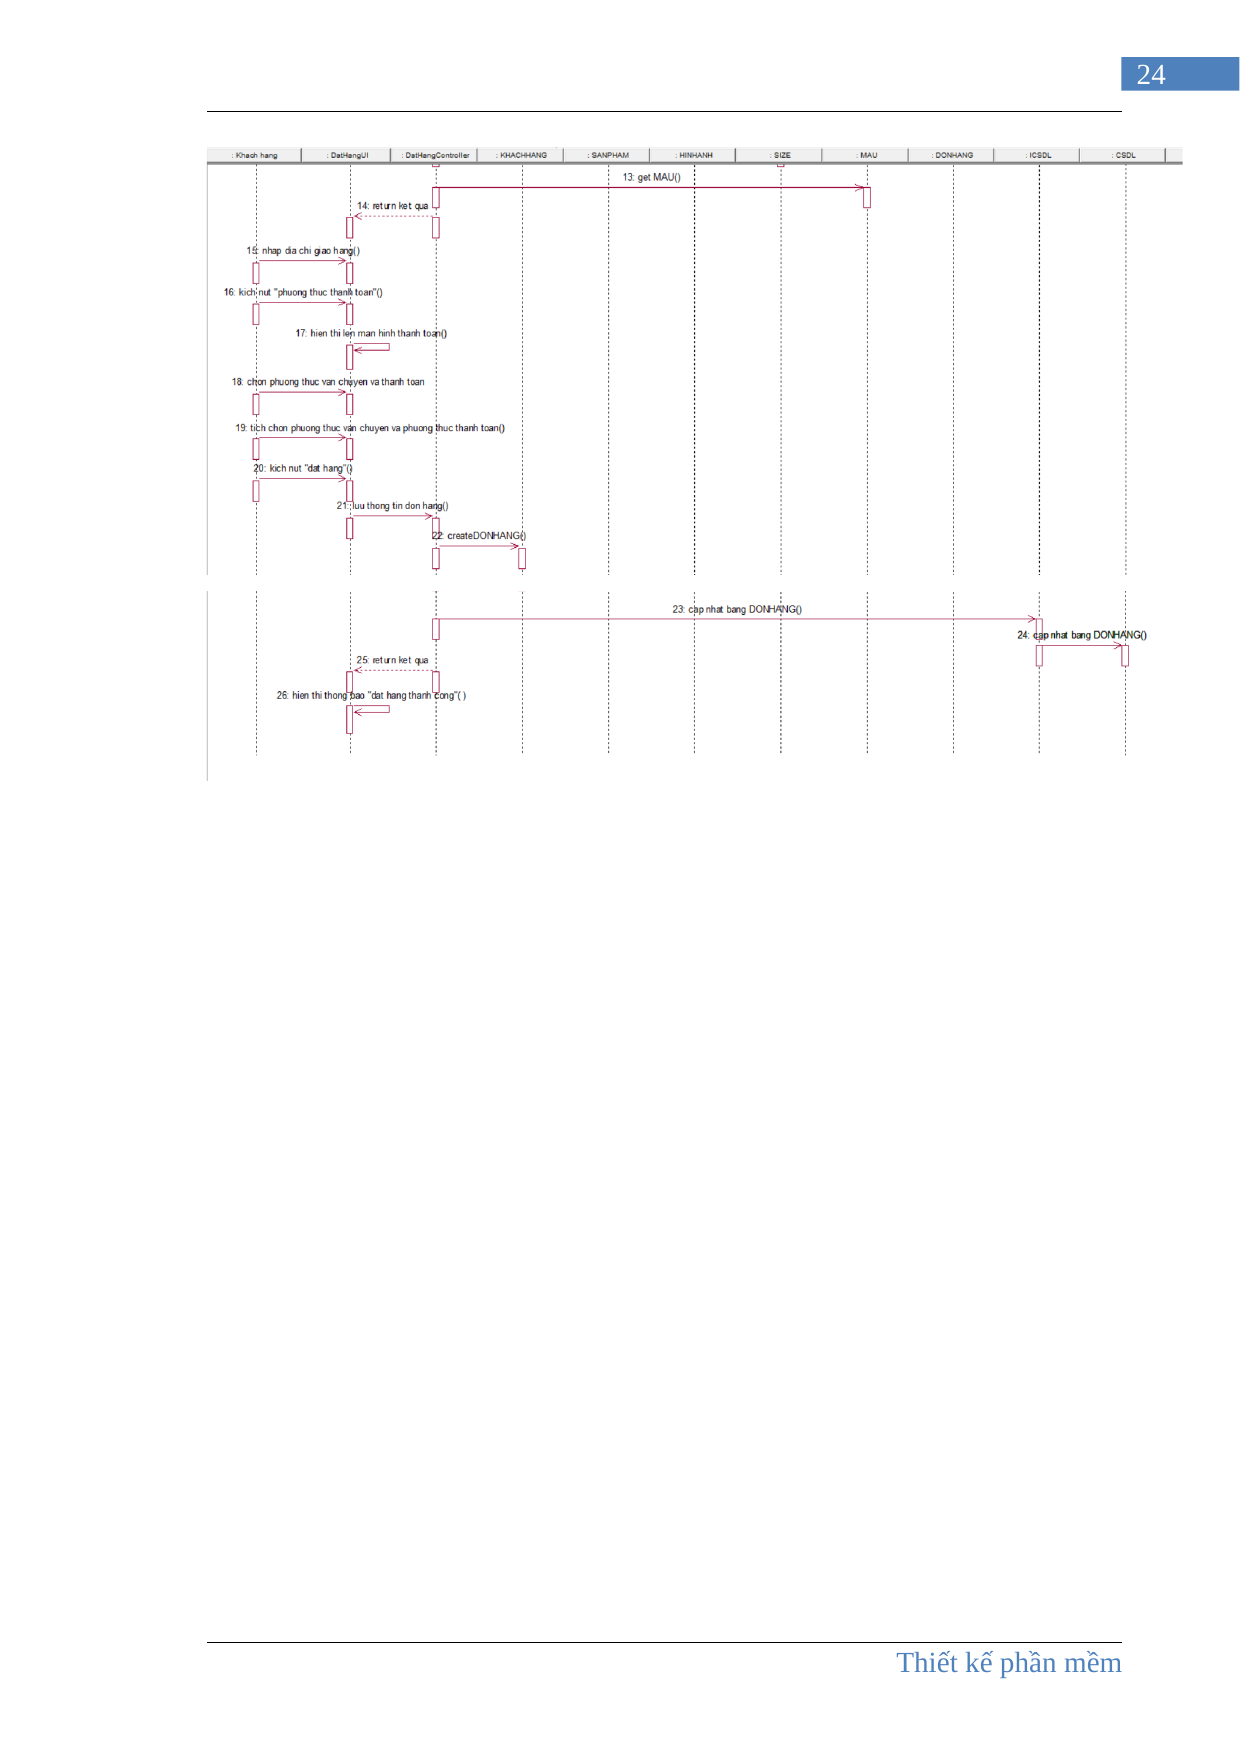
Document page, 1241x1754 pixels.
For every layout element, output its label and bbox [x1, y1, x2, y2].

picture [206, 591, 1222, 781]
picture [206, 147, 1183, 575]
